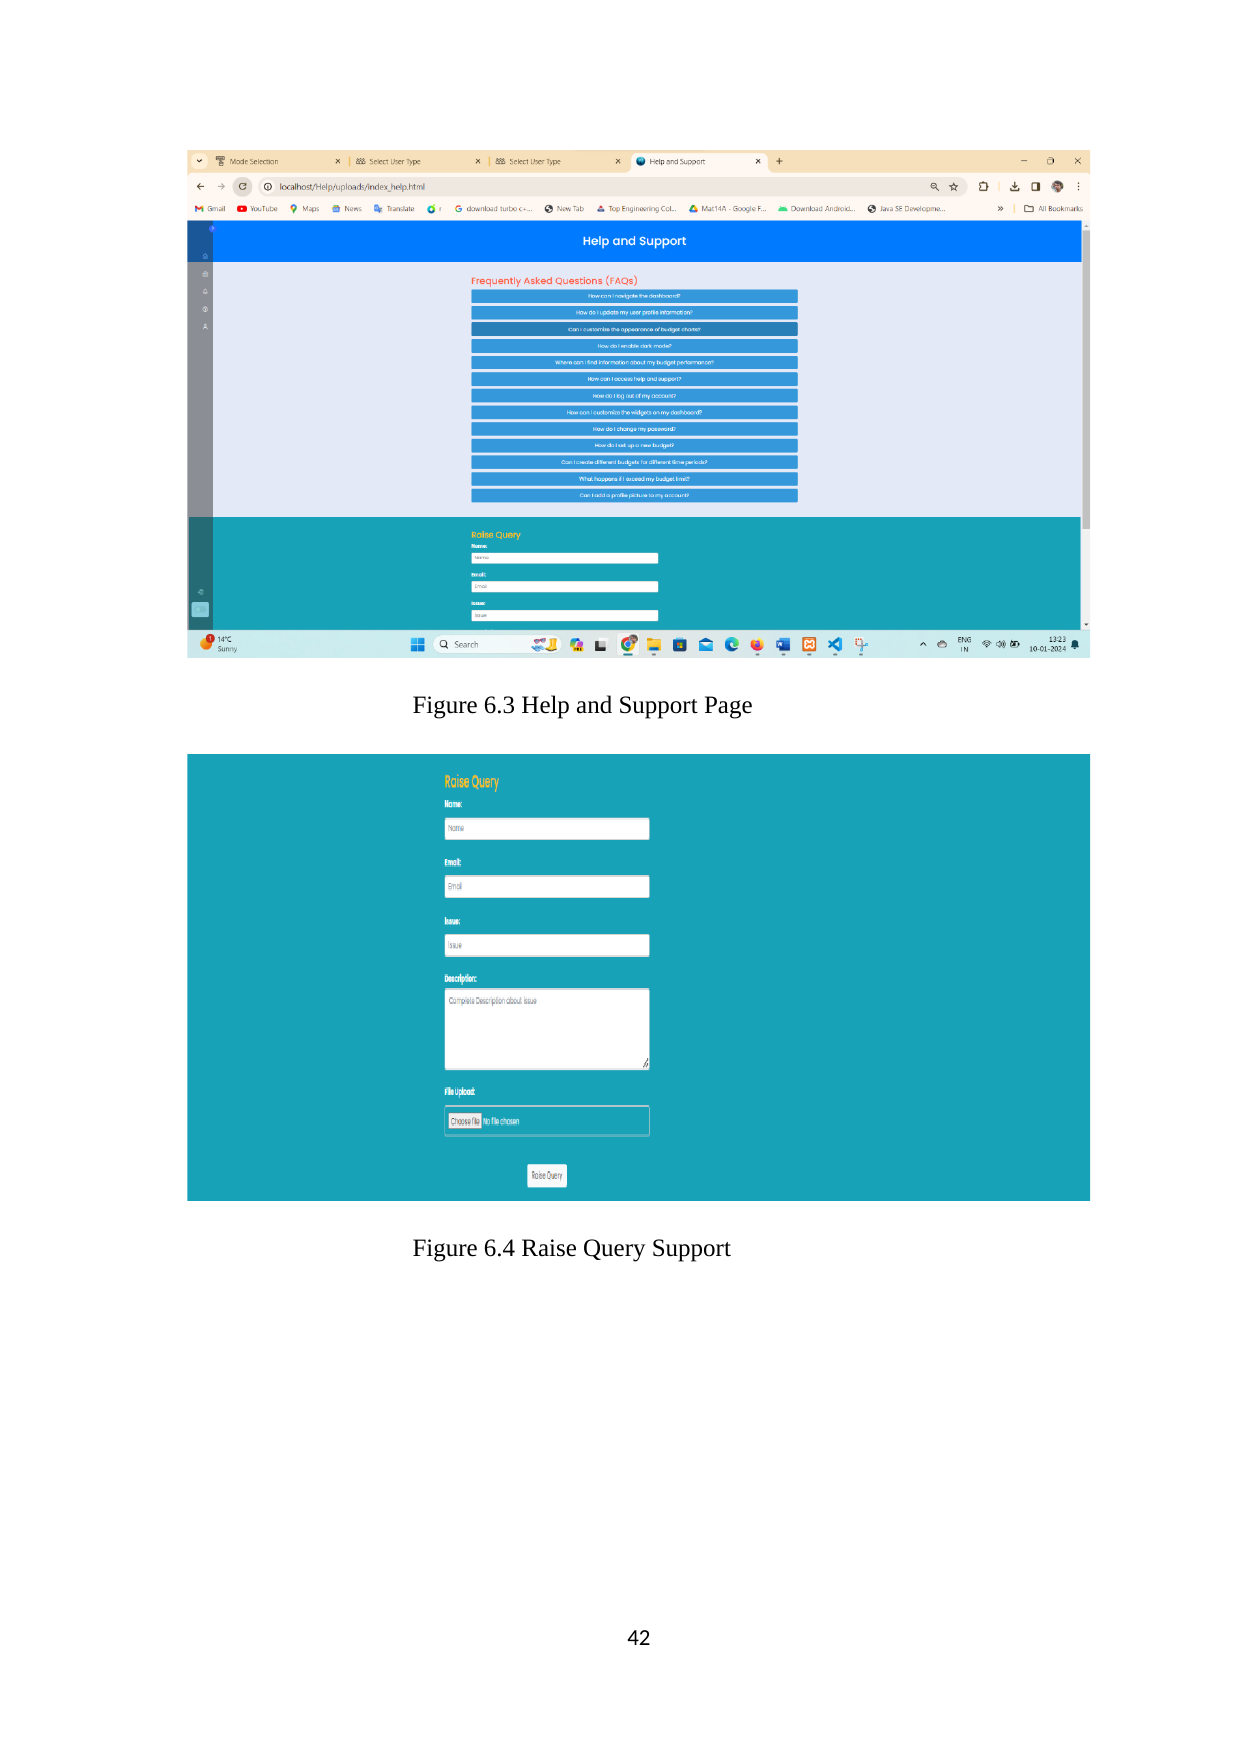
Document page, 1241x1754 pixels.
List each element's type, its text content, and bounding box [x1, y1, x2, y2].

text Figure 6.3 Help and Support Page [337, 690, 1090, 719]
picture [187, 150, 1091, 658]
picture [187, 754, 1091, 1201]
text Figure 6.4 Raise Query Support [337, 1233, 1090, 1262]
